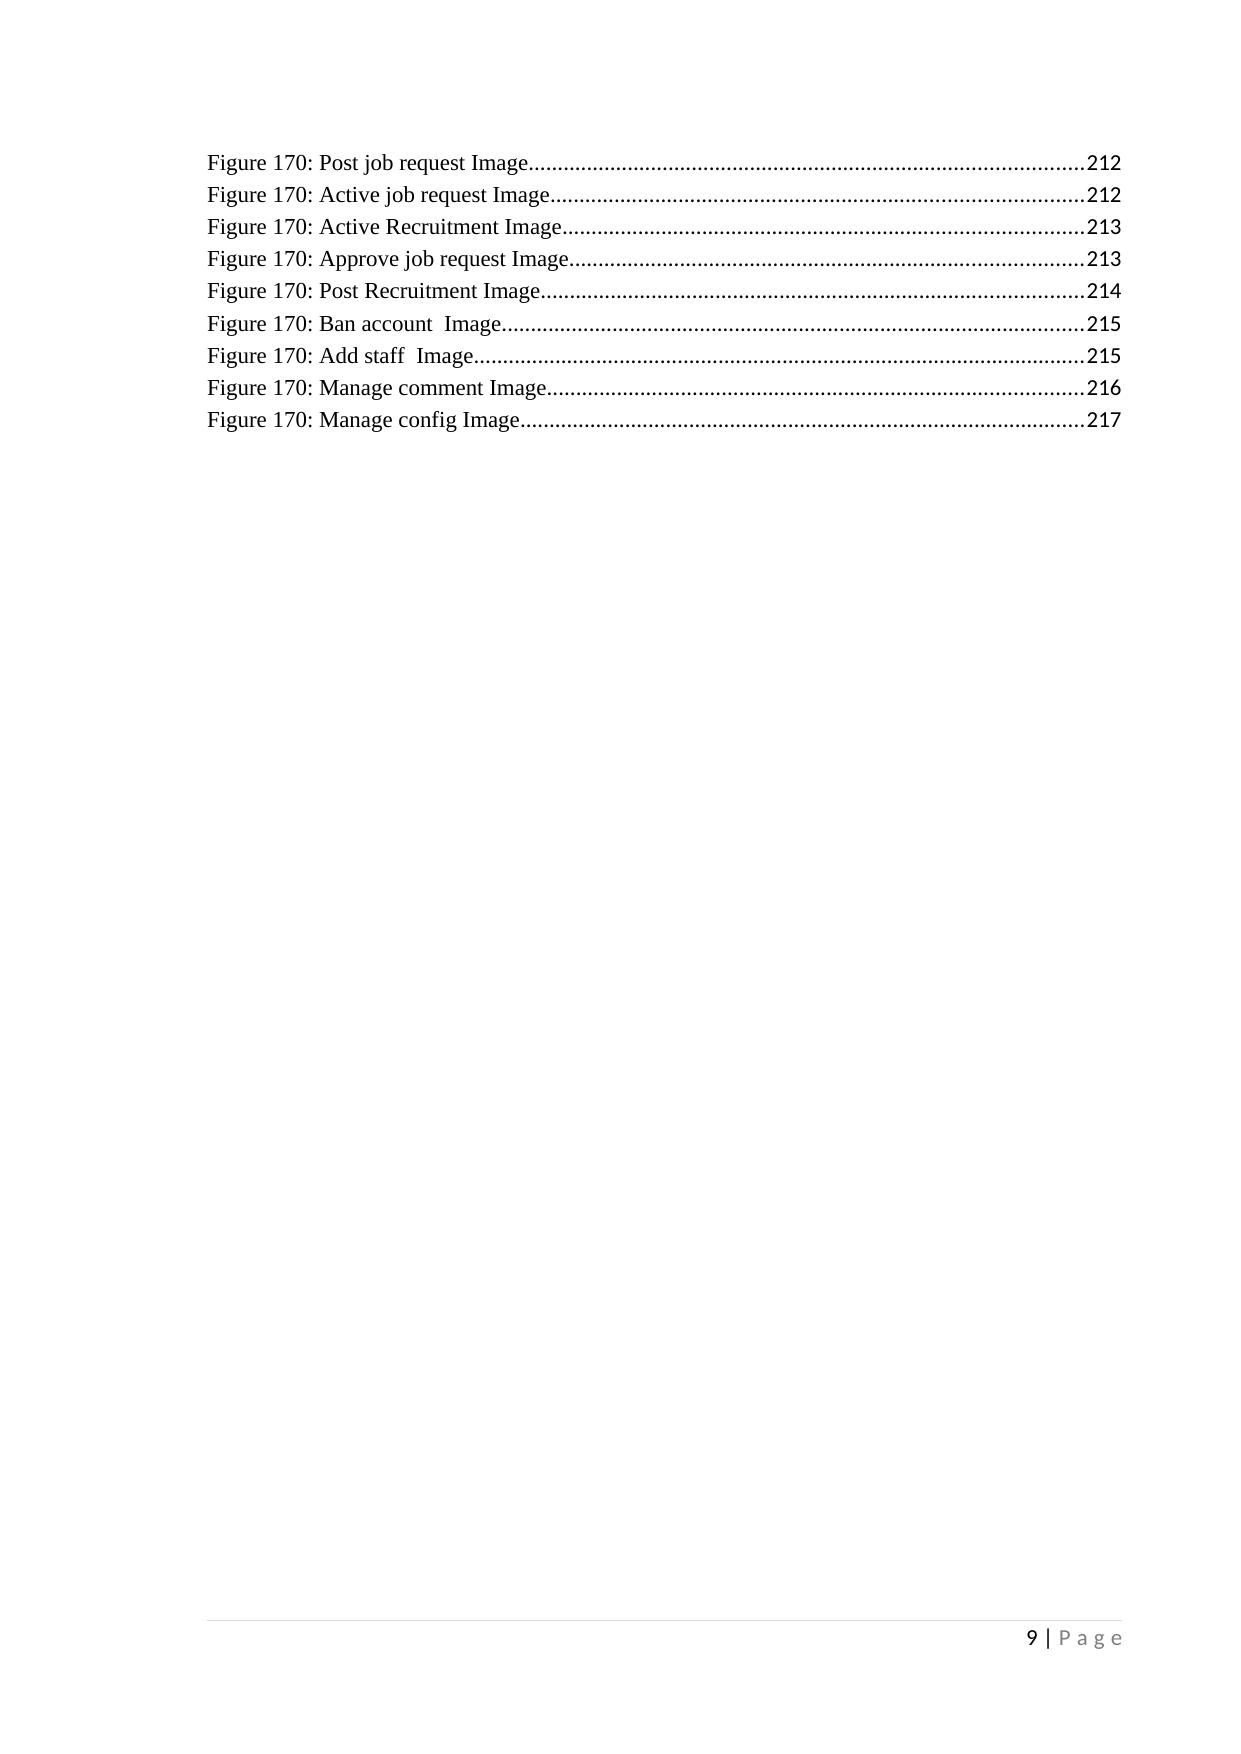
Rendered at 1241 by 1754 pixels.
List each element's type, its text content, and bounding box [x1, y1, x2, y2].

text Figure 170: Manage comment Image 216 [207, 373, 1122, 401]
text Figure 170: Active job request Image 212 [207, 180, 1122, 208]
text Figure 170: Add staff Image 215 [207, 341, 1122, 369]
text Figure 170: Approve job request Image 213 [207, 244, 1122, 272]
text Figure 170: Post job request Image 212 [207, 148, 1122, 176]
text Figure 170: Manage config Image 217 [207, 405, 1122, 433]
text Figure 170: Post Recruitment Image 214 [207, 276, 1122, 304]
text Figure 170: Active Recruitment Image 213 [207, 212, 1122, 240]
text Figure 170: Ban account Image 215 [207, 309, 1122, 337]
